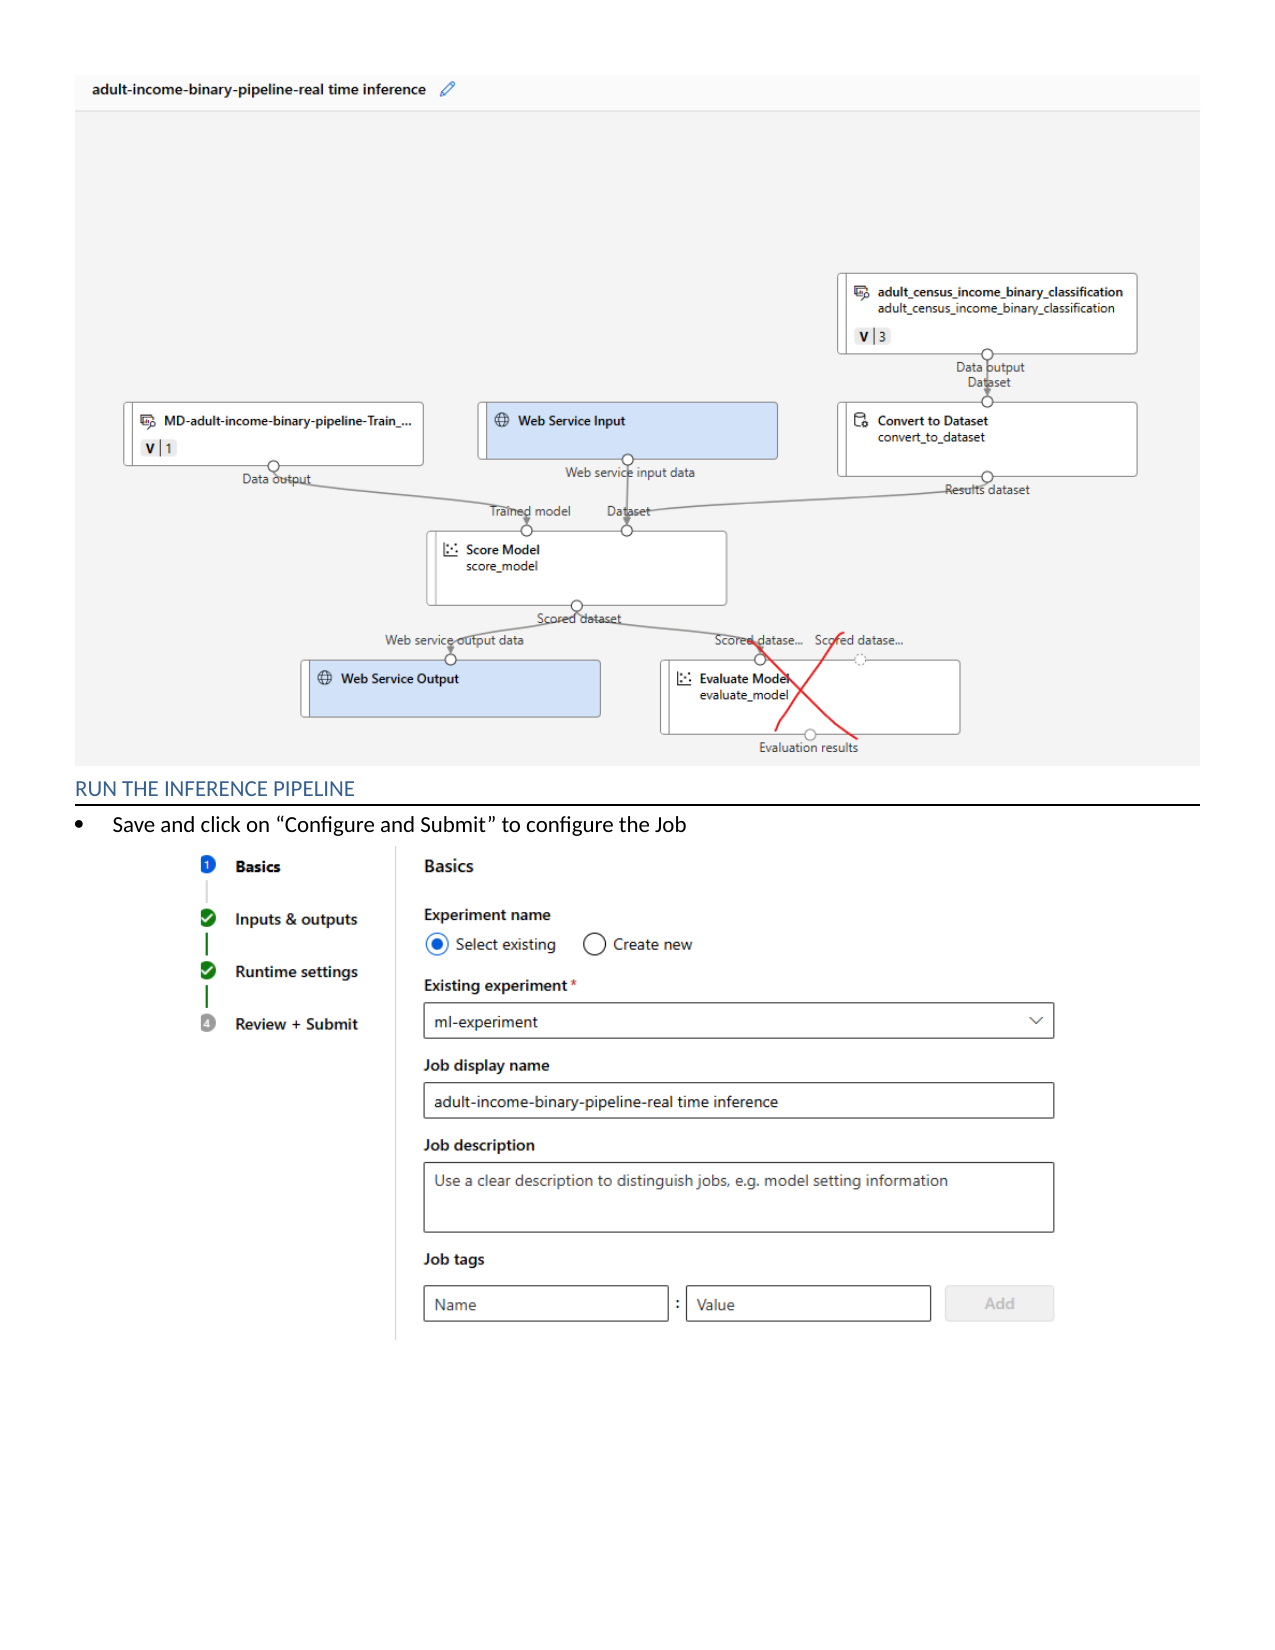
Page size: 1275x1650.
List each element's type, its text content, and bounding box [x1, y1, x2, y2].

picture [200, 846, 1075, 1340]
picture [75, 75, 1200, 766]
subtitle RUN THE INFERENCE PIPELINE [75, 774, 1200, 804]
list Save and click on “Configure and Submit” to configure the Job [75, 810, 1200, 838]
